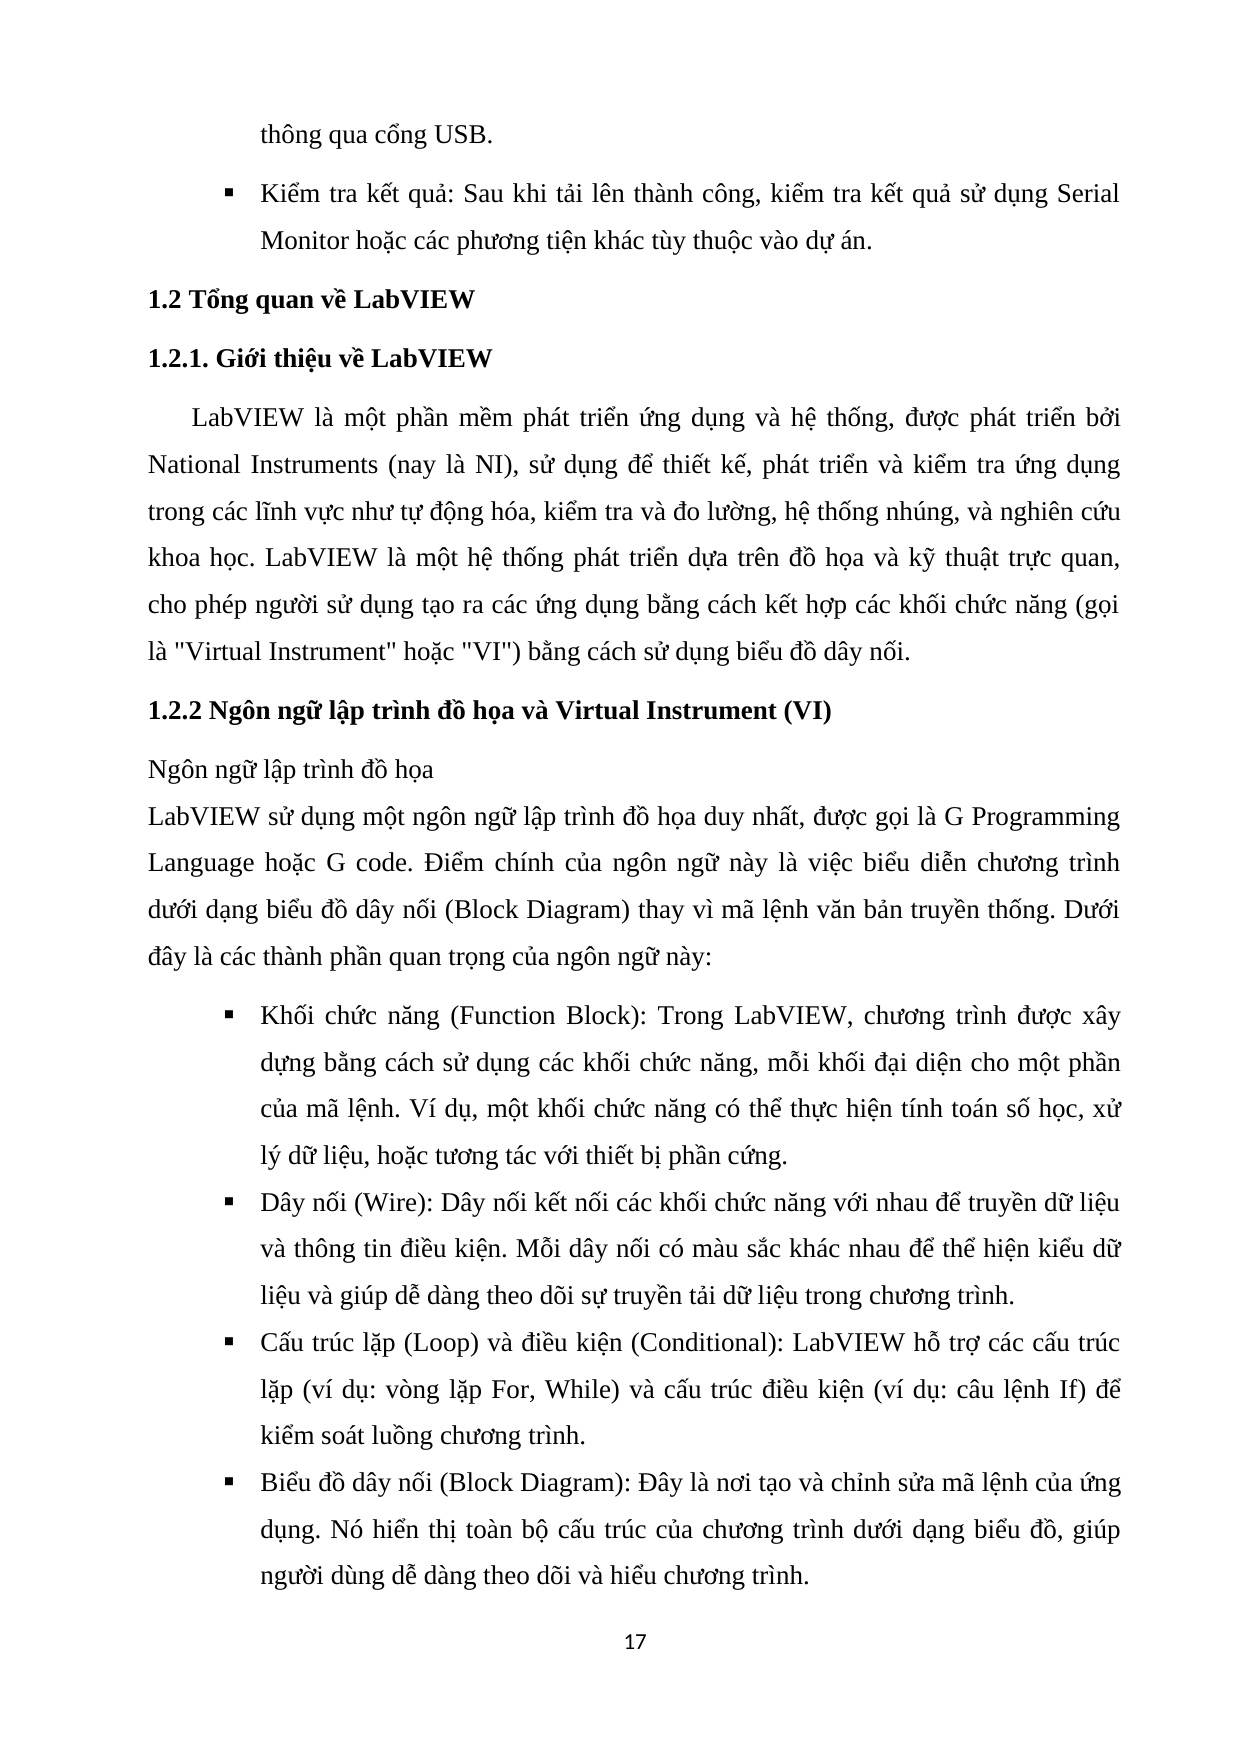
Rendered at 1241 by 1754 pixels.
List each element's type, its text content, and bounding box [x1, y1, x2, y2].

list Kiểm tra kết quả: Sau khi tải lên thành công, kiểm tra kết quả sử dụng Serial Monitor hoặc các phương tiện khác tùy thuộc vào dự án. [223, 177, 1122, 255]
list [223, 118, 1122, 149]
subtitle 1.2 Tổng quan về LabVIEW [148, 283, 1122, 314]
text Ngôn ngữ lập trình đồ họa [148, 753, 1122, 784]
list LabVIEW là một phần mềm phát triển ứng dụng và hệ thống, được phát triển bởi National Instruments (nay là NI), sử dụng để thiết kế, phát triển và kiểm tra ứng dụng trong các lĩnh vực như tự động hóa, kiểm tra và đo lường, hệ thống nhúng, và nghiên cứu khoa học. LabVIEW là một hệ thống phát triển dựa trên đồ họa và kỹ thuật trực quan, cho phép người sử dụng tạo ra các ứng dụng bằng cách kết hợp các khối chức năng (gọi là "Virtual Instrument" hoặc "VI") bằng cách sử dụng biểu đồ dây nối. [148, 402, 1122, 666]
list Cấu trúc lặp (Loop) và điều kiện (Conditional): LabVIEW hỗ trợ các cấu trúc lặp (ví dụ: vòng lặp For, While) và cấu trúc điều kiện (ví dụ: câu lệnh If) để kiểm soát luồng chương trình. [223, 1326, 1122, 1451]
list Biểu đồ dây nối (Block Diagram): Đây là nơi tạo và chỉnh sửa mã lệnh của ứng dụng. Nó hiển thị toàn bộ cấu trúc của chương trình dưới dạng biểu đồ, giúp người dùng dễ dàng theo dõi và hiểu chương trình. [223, 1466, 1122, 1591]
list Khối chức năng (Function Block): Trong LabVIEW, chương trình được xây dựng bằng cách sử dụng các khối chức năng, mỗi khối đại diện cho một phần của mã lệnh. Ví dụ, một khối chức năng có thể thực hiện tính toán số học, xử lý dữ liệu, hoặc tương tác với thiết bị phần cứng. [223, 999, 1122, 1170]
subtitle 1.2.2 Ngôn ngữ lập trình đồ họa và Virtual Instrument (VI) [148, 694, 1122, 725]
text LabVIEW sử dụng một ngôn ngữ lập trình đồ họa duy nhất, được gọi là G Programming Language hoặc G code. Điểm chính của ngôn ngữ này là việc biểu diễn chương trình dưới dạng biểu đồ dây nối (Block Diagram) thay vì mã lệnh văn bản truyền thống. Dưới đây là các thành phần quan trọng của ngôn ngữ này: [148, 800, 1122, 971]
subtitle 1.2.1. Giới thiệu về LabVIEW [148, 342, 1122, 373]
list Dây nối (Wire): Dây nối kết nối các khối chức năng với nhau để truyền dữ liệu và thông tin điều kiện. Mỗi dây nối có màu sắc khác nhau để thể hiện kiểu dữ liệu và giúp dễ dàng theo dõi sự truyền tải dữ liệu trong chương trình. [223, 1186, 1122, 1310]
